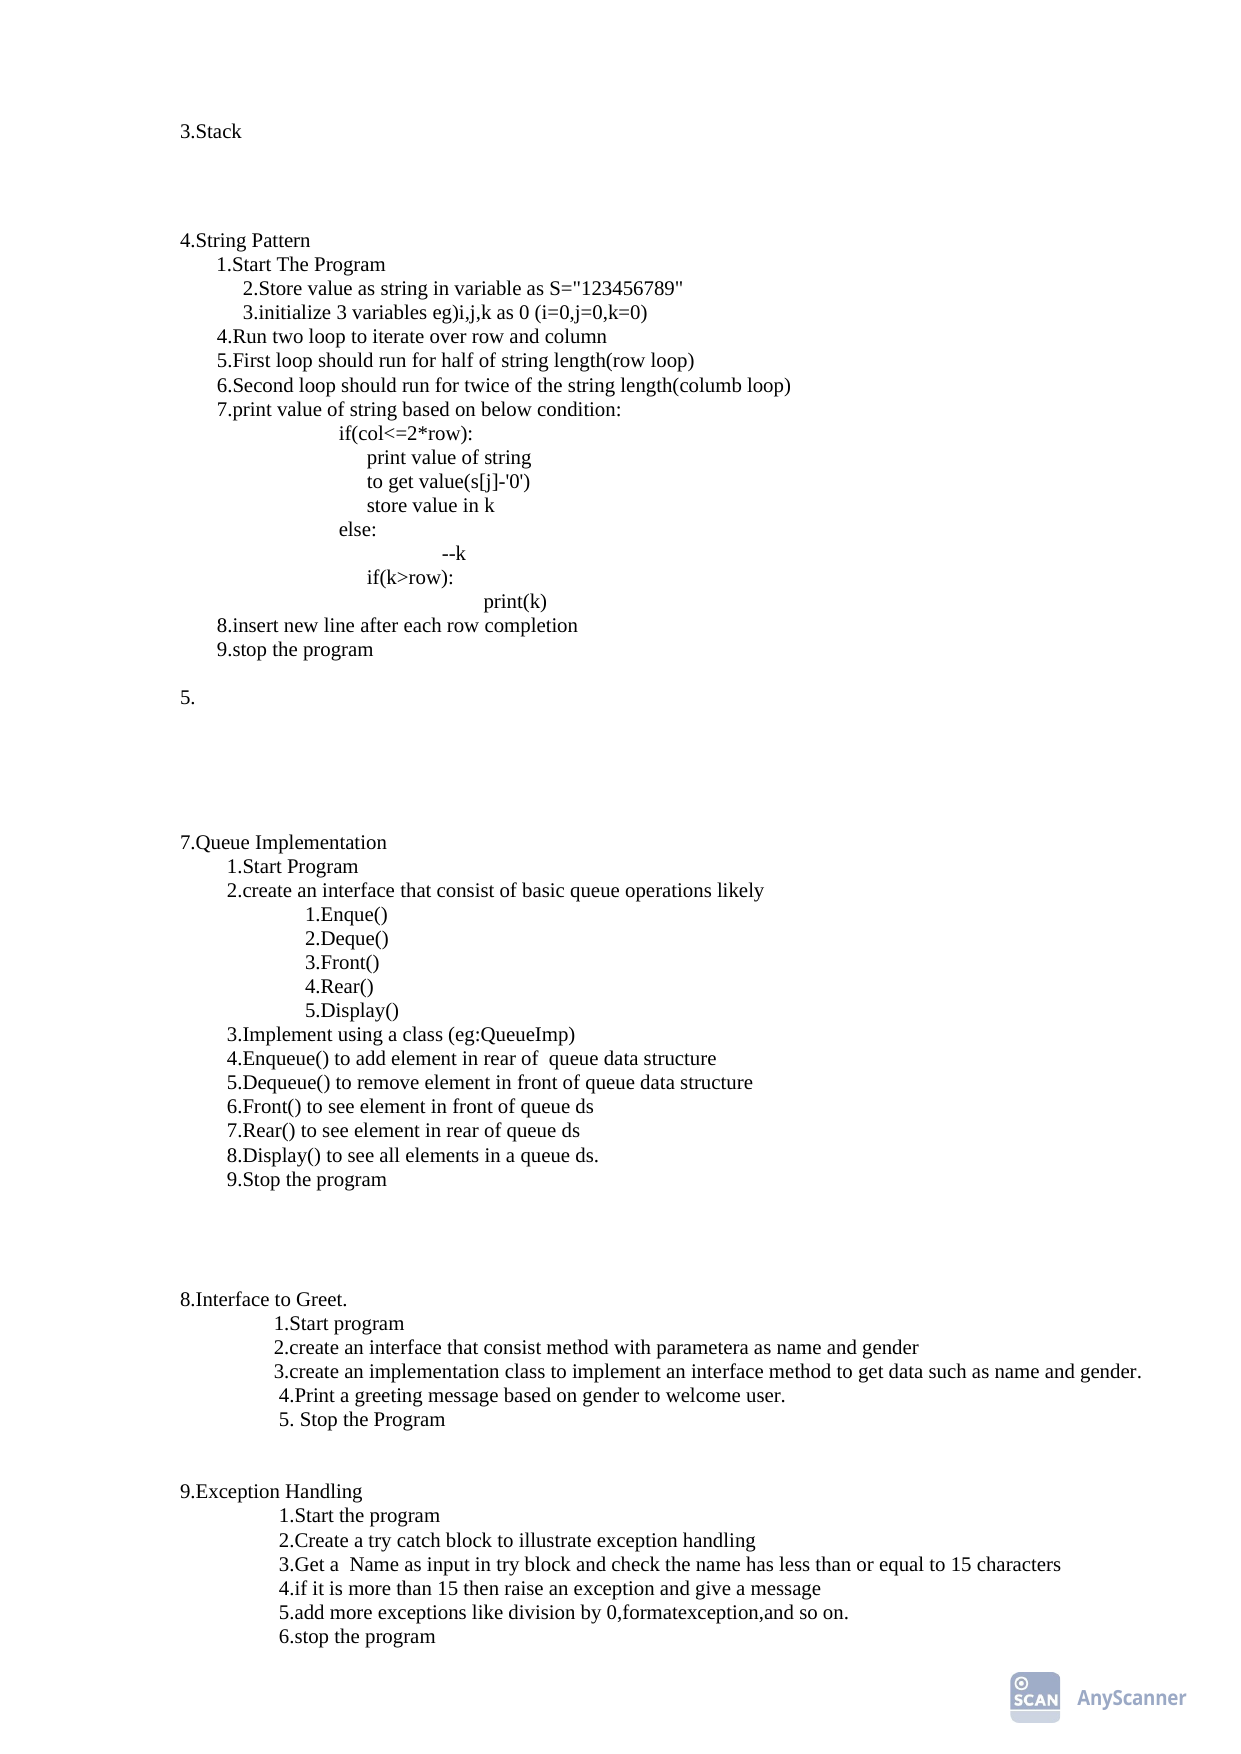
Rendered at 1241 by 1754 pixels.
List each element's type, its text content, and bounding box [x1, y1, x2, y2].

text 9.Exception Handling [180, 1479, 1148, 1503]
text if(col<=2*row): [180, 421, 1148, 445]
text 2.create an interface that consist method with parametera as name and gender [180, 1335, 1148, 1359]
text 6.Front() to see element in front of queue ds [180, 1094, 1148, 1118]
text 9.stop the program [180, 637, 1148, 661]
text 4.Print a greeting message based on gender to welcome user. [180, 1383, 1148, 1407]
text 3.create an implementation class to implement an interface method to get data such as name and gender. [180, 1359, 1148, 1383]
text if(k>row): [180, 565, 1148, 589]
text 9.Stop the program [180, 1167, 1148, 1191]
text 7.Rear() to see element in rear of queue ds [180, 1118, 1148, 1142]
text 2.create an interface that consist of basic queue operations likely [180, 878, 1148, 902]
text 8.Display() to see all elements in a queue ds. [180, 1142, 1148, 1167]
text 4.Run two loop to iterate over row and column [180, 324, 1148, 348]
text 5.First loop should run for half of string length(row loop) [180, 348, 1148, 372]
picture [1010, 1672, 1061, 1723]
text 2.Create a try catch block to illustrate exception handling [180, 1527, 1148, 1552]
text 3.Implement using a class (eg:QueueImp) [180, 1022, 1148, 1046]
text 2.Deque() [180, 926, 1148, 950]
text 5.Dequeue() to remove element in front of queue data structure [180, 1070, 1148, 1094]
text store value in k [180, 493, 1148, 517]
text 3.Get a Name as input in try block and check the name has less than or equal to 15 characters [180, 1552, 1148, 1576]
text 4.Enqueue() to add element in rear of queue data structure [180, 1046, 1148, 1070]
text to get value(s[j]-'0') [180, 469, 1148, 493]
text else: [180, 517, 1148, 541]
text 4.if it is more than 15 then raise an exception and give a message [180, 1576, 1148, 1600]
text 6.Second loop should run for twice of the string length(columb loop) [180, 372, 1148, 397]
text print(k) [180, 589, 1148, 613]
text 1.Start Program [180, 854, 1148, 878]
text 4.String Pattern [180, 228, 1148, 252]
text 1.Enque() [180, 902, 1148, 926]
text --k [180, 541, 1148, 565]
text 2.Store value as string in variable as S="123456789" [180, 276, 1148, 300]
text 8.Interface to Greet. [180, 1287, 1148, 1311]
text 1.Start The Program [180, 252, 1148, 276]
text 8.insert new line after each row completion [180, 613, 1148, 637]
text 4.Rear() [180, 974, 1148, 998]
text 5.Display() [180, 998, 1148, 1022]
text 3.Stack [180, 119, 1148, 143]
text 1.Start the program [180, 1503, 1148, 1527]
text 7.Queue Implementation [180, 830, 1148, 854]
text 1.Start program [180, 1311, 1148, 1335]
text 3.initialize 3 variables eg)i,j,k as 0 (i=0,j=0,k=0) [180, 300, 1148, 324]
text 3.Front() [180, 950, 1148, 974]
text 5. [180, 685, 1148, 709]
text print value of string [180, 445, 1148, 469]
text 5.add more exceptions like division by 0,formatexception,and so on. [180, 1600, 1148, 1624]
text 7.print value of string based on below condition: [180, 397, 1148, 421]
text 6.stop the program [180, 1624, 1148, 1648]
text 5. Stop the Program [180, 1407, 1148, 1431]
